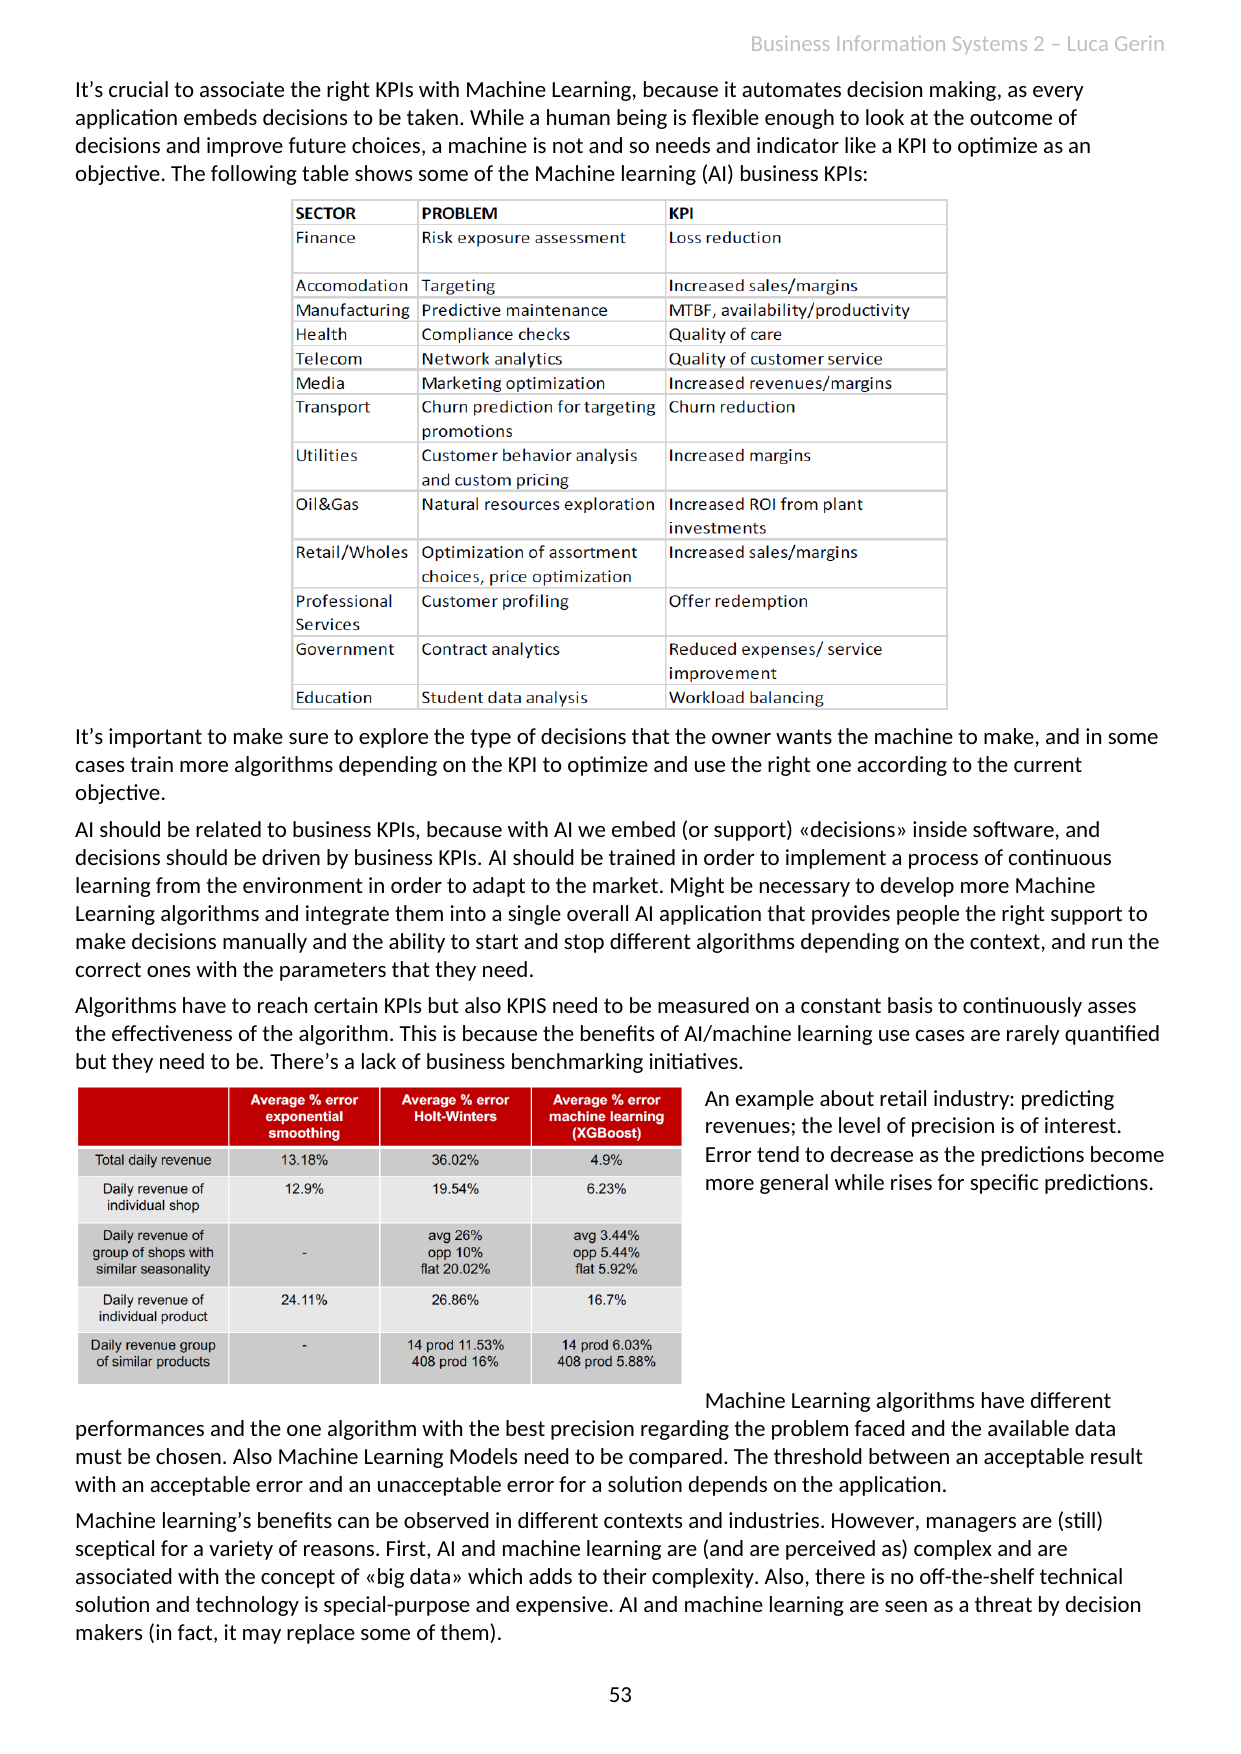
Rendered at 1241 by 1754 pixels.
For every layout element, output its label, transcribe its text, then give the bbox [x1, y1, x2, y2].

picture [75, 1083, 686, 1388]
text Algorithms have to reach certain KPIs but also KPIS need to be measured on a constant basis to continuously asses the effectiveness of the algorithm. This is because the benefits of AI/machine learning use cases are rarely quantified but they need to be. There’s a lack of business benchmarking initiatives. [75, 991, 1165, 1075]
text Machine learning’s benefits can be observed in different contexts and industries. However, managers are (still) sceptical for a variety of reasons. First, AI and machine learning are (and are perceived as) complex and are associated with the concept of «big data» which adds to their complexity. Also, there is no off-the-shelf technical solution and technology is special-purpose and expensive. AI and machine learning are seen as a threat by decision makers (in fact, it may replace some of them). [75, 1506, 1165, 1646]
text AI should be related to business KPIs, because with AI we embed (or support) «decisions» inside software, and decisions should be driven by business KPIs. AI should be trained in order to implement a process of continuous learning from the environment in order to adapt to the market. Might be necessary to develop more Machine Learning algorithms and integrate them into a single overall AI application that provides people the right support to make decisions manually and the ability to start and stop different algorithms depending on the context, and run the correct ones with the parameters that they need. [75, 815, 1165, 983]
text Machine Learning algorithms have different performances and the one algorithm with the best precision regarding the problem faced and the available data must be chosen. Also Machine Learning Models need to be compared. The threshold between an acceptable result with an acceptable error and an unacceptable error for a solution depends on the application. [75, 1386, 1165, 1498]
text It’s crucial to associate the right KPIs with Machine Learning, because it automates decision making, as every application embeds decisions to be taken. While a human being is flexible enough to look at the outcome of decisions and improve future choices, a machine is not and so needs and indicator like a KPI to optimize as an objective. The following table shows some of the Machine learning (AI) business KPIs: [75, 75, 1165, 187]
text It’s important to make sure to explore the type of decisions that the owner wants the machine to make, and in some cases train more algorithms depending on the KPI to optimize and use the right one according to the current objective. [75, 722, 1165, 806]
text An example about retail industry: predicting revenues; the level of precision is of interest. Error tend to decrease as the predictions become more general while rises for specific predictions. [686, 1084, 1165, 1196]
picture [286, 195, 954, 714]
